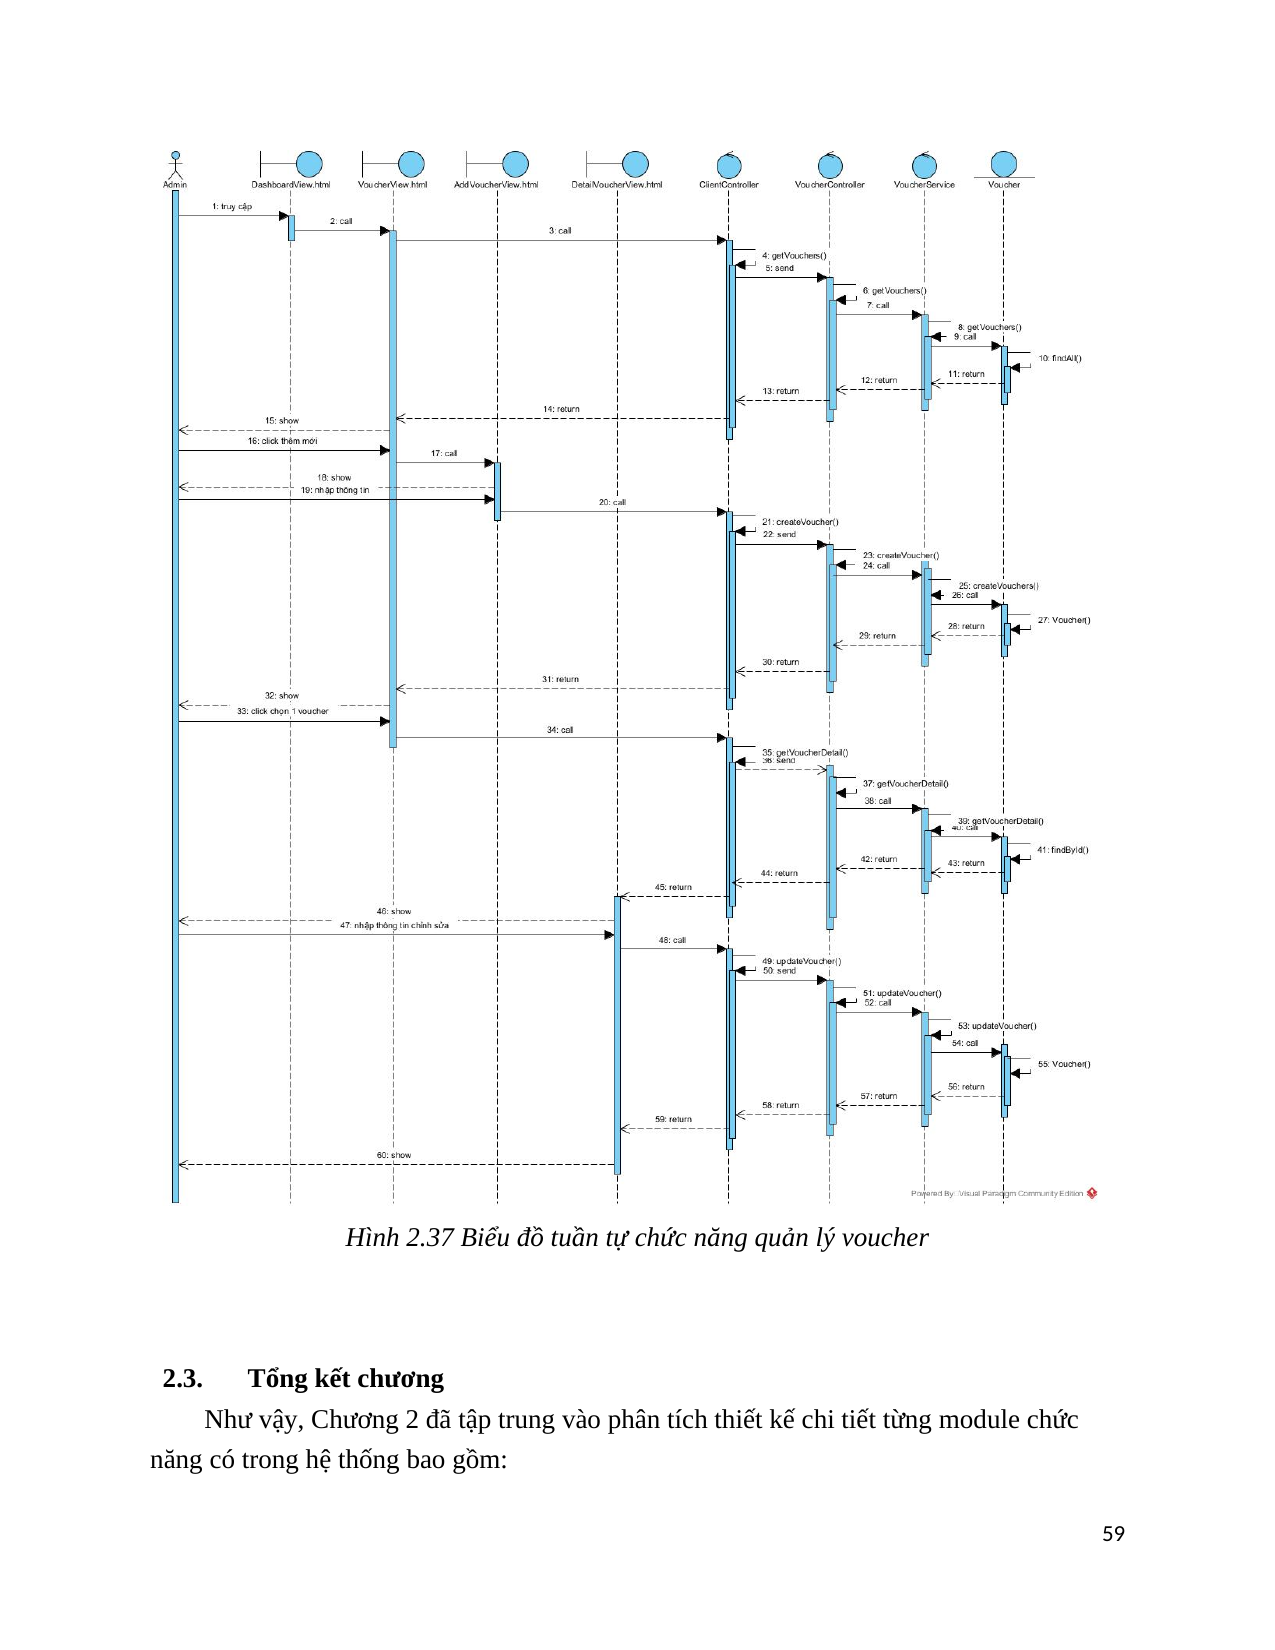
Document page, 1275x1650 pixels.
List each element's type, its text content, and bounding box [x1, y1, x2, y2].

text Hình 2.37 Biểu đồ tuần tự chức năng quản lý voucher [151, 1221, 1122, 1252]
subtitle Tổng kết chương [162, 1363, 1125, 1394]
text Như vậy, Chương 2 đã tập trung vào phân tích thiết kế chi tiết từng module chức năng có trong hệ thống bao gồm: [150, 1403, 1125, 1474]
picture [150, 150, 1100, 1206]
